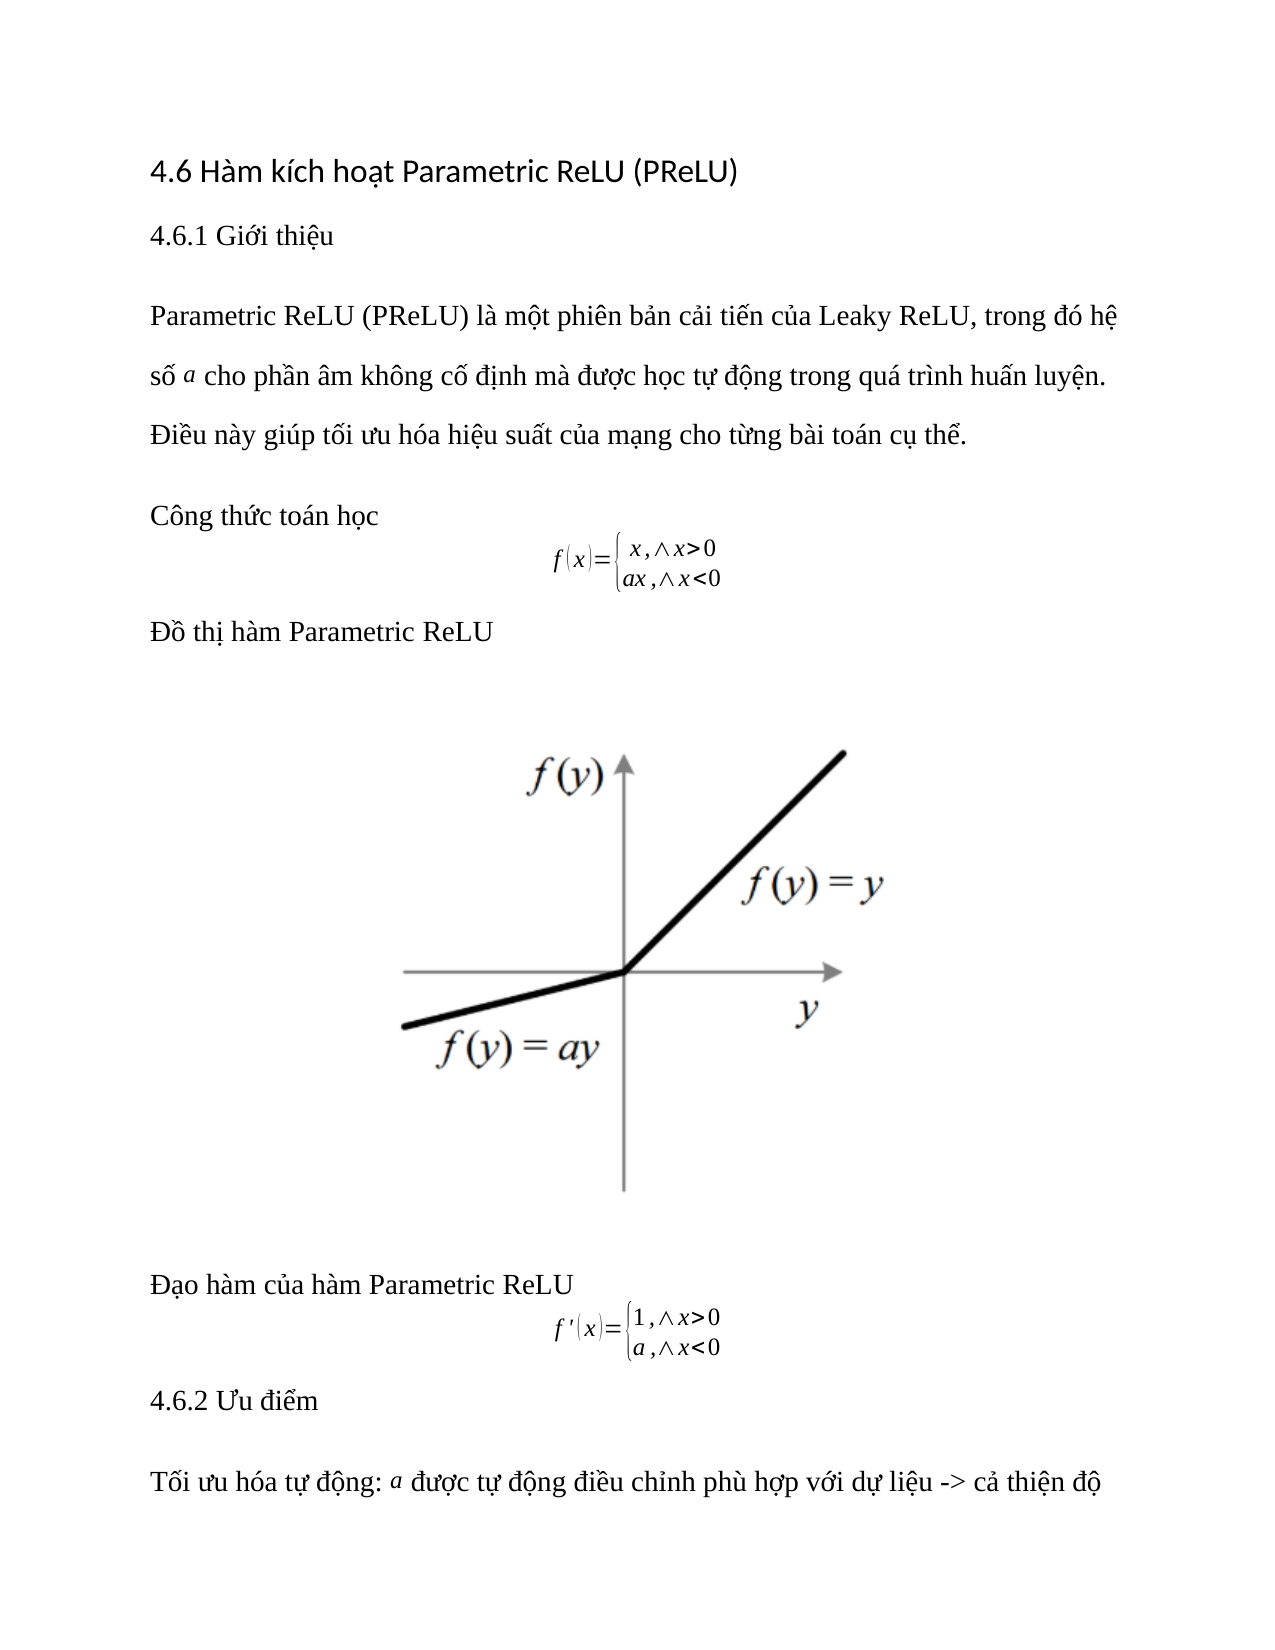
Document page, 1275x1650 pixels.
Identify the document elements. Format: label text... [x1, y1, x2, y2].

text Đồ thị hàm Parametric ReLU [150, 614, 1125, 648]
text 4.6.2 Ưu điểm [150, 1383, 1125, 1417]
text Đạo hàm của hàm Parametric ReLU [150, 1267, 1125, 1301]
subtitle 4.6 Hàm kích hoạt Parametric ReLU (PReLU) [150, 150, 1125, 191]
text 4.6.1 Giới thiệu [150, 218, 1125, 251]
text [150, 1464, 1125, 1498]
picture [285, 695, 990, 1226]
text Công thức toán học [150, 498, 1125, 532]
text Parametric ReLU (PReLU) là một phiên bản cải tiến của Leaky ReLU, trong đó hệ số cho phần âm không cố định mà được học tự động trong quá trình huấn luyện. Điều này giúp tối ưu hóa hiệu suất của mạng cho từng bài toán cụ thể. [150, 298, 1125, 451]
